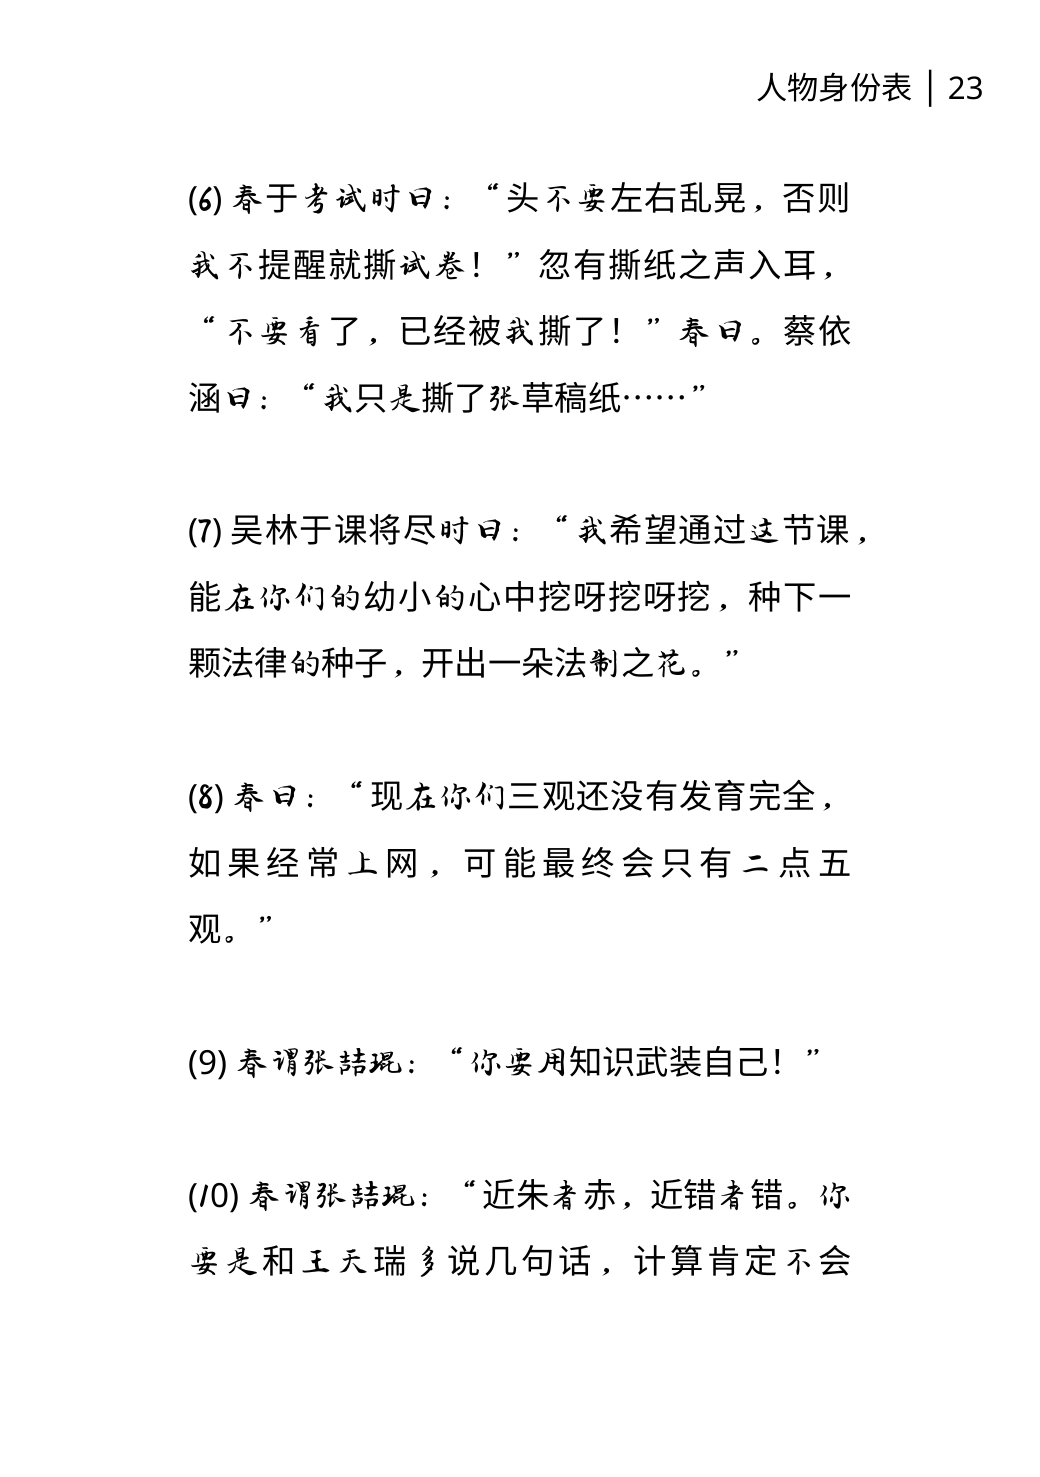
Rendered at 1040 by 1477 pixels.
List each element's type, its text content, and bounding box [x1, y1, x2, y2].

list 吴林于课将尽时曰：“我希望通过这节课，能在你们的幼小的心中挖呀挖呀挖，种下一颗法律的种子，开出一朵法制之花。” [188, 499, 852, 698]
list 春于考试时曰：“头不要左右乱晃，否则我不提醒就撕试卷！”忽有撕纸之声入耳，“不要看了，已经被我撕了！”春曰。蔡依涵曰：“我只是撕了张草稿纸……” [188, 166, 852, 432]
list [188, 1163, 852, 1296]
list 春谓张喆琨：“你要用知识武装自己！” [188, 1030, 852, 1097]
list 春曰：“现在你们三观还没有发育完全，如果经常上网，可能最终会只有二点五观。” [188, 764, 852, 964]
